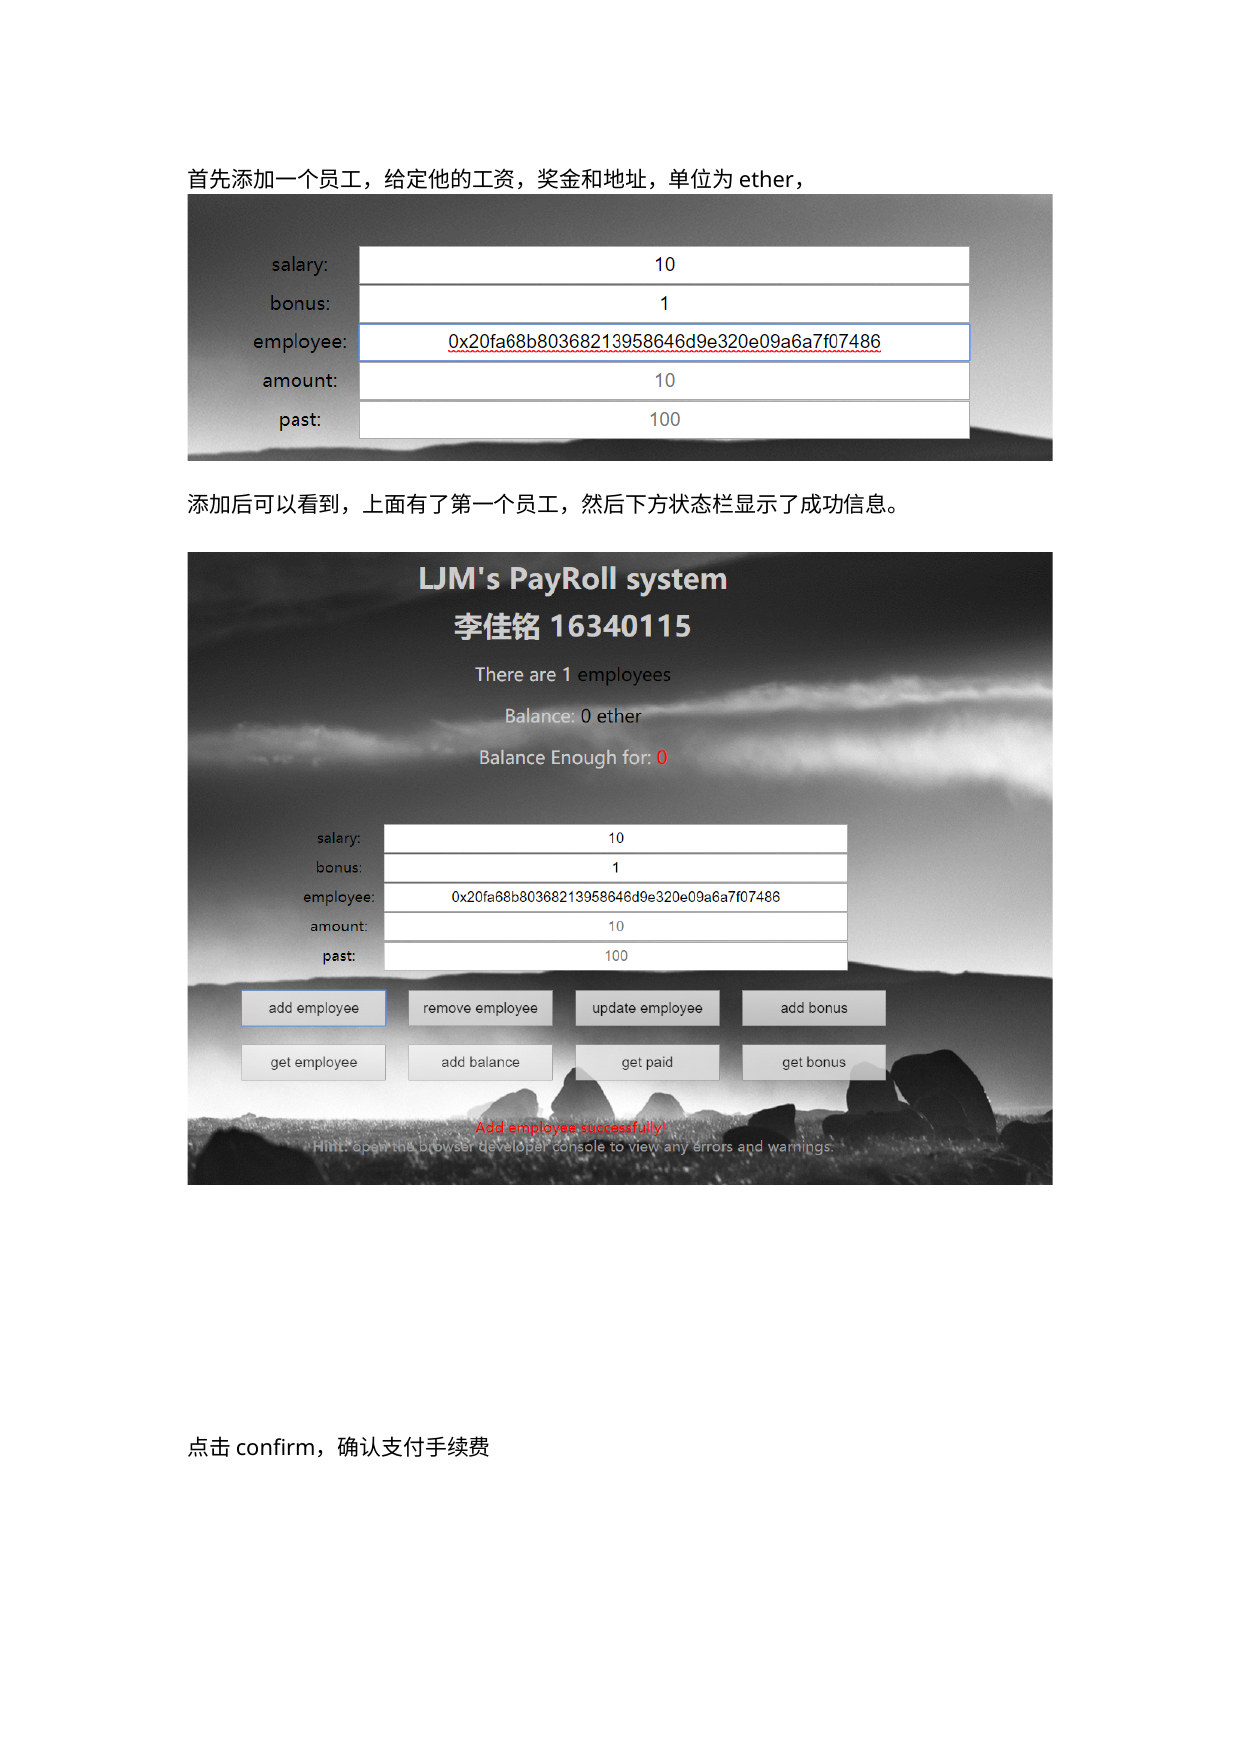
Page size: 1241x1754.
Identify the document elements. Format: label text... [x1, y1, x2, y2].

text 点击confirm，确认支付手续费 [187, 1429, 1053, 1462]
text 添加后可以看到，上面有了第一个员工，然后下方状态栏显示了成功信息。 [187, 487, 1053, 519]
picture [187, 194, 1053, 461]
text 首先添加一个员工，给定他的工资，奖金和地址，单位为ether， [187, 162, 1053, 194]
picture [187, 552, 1053, 1185]
